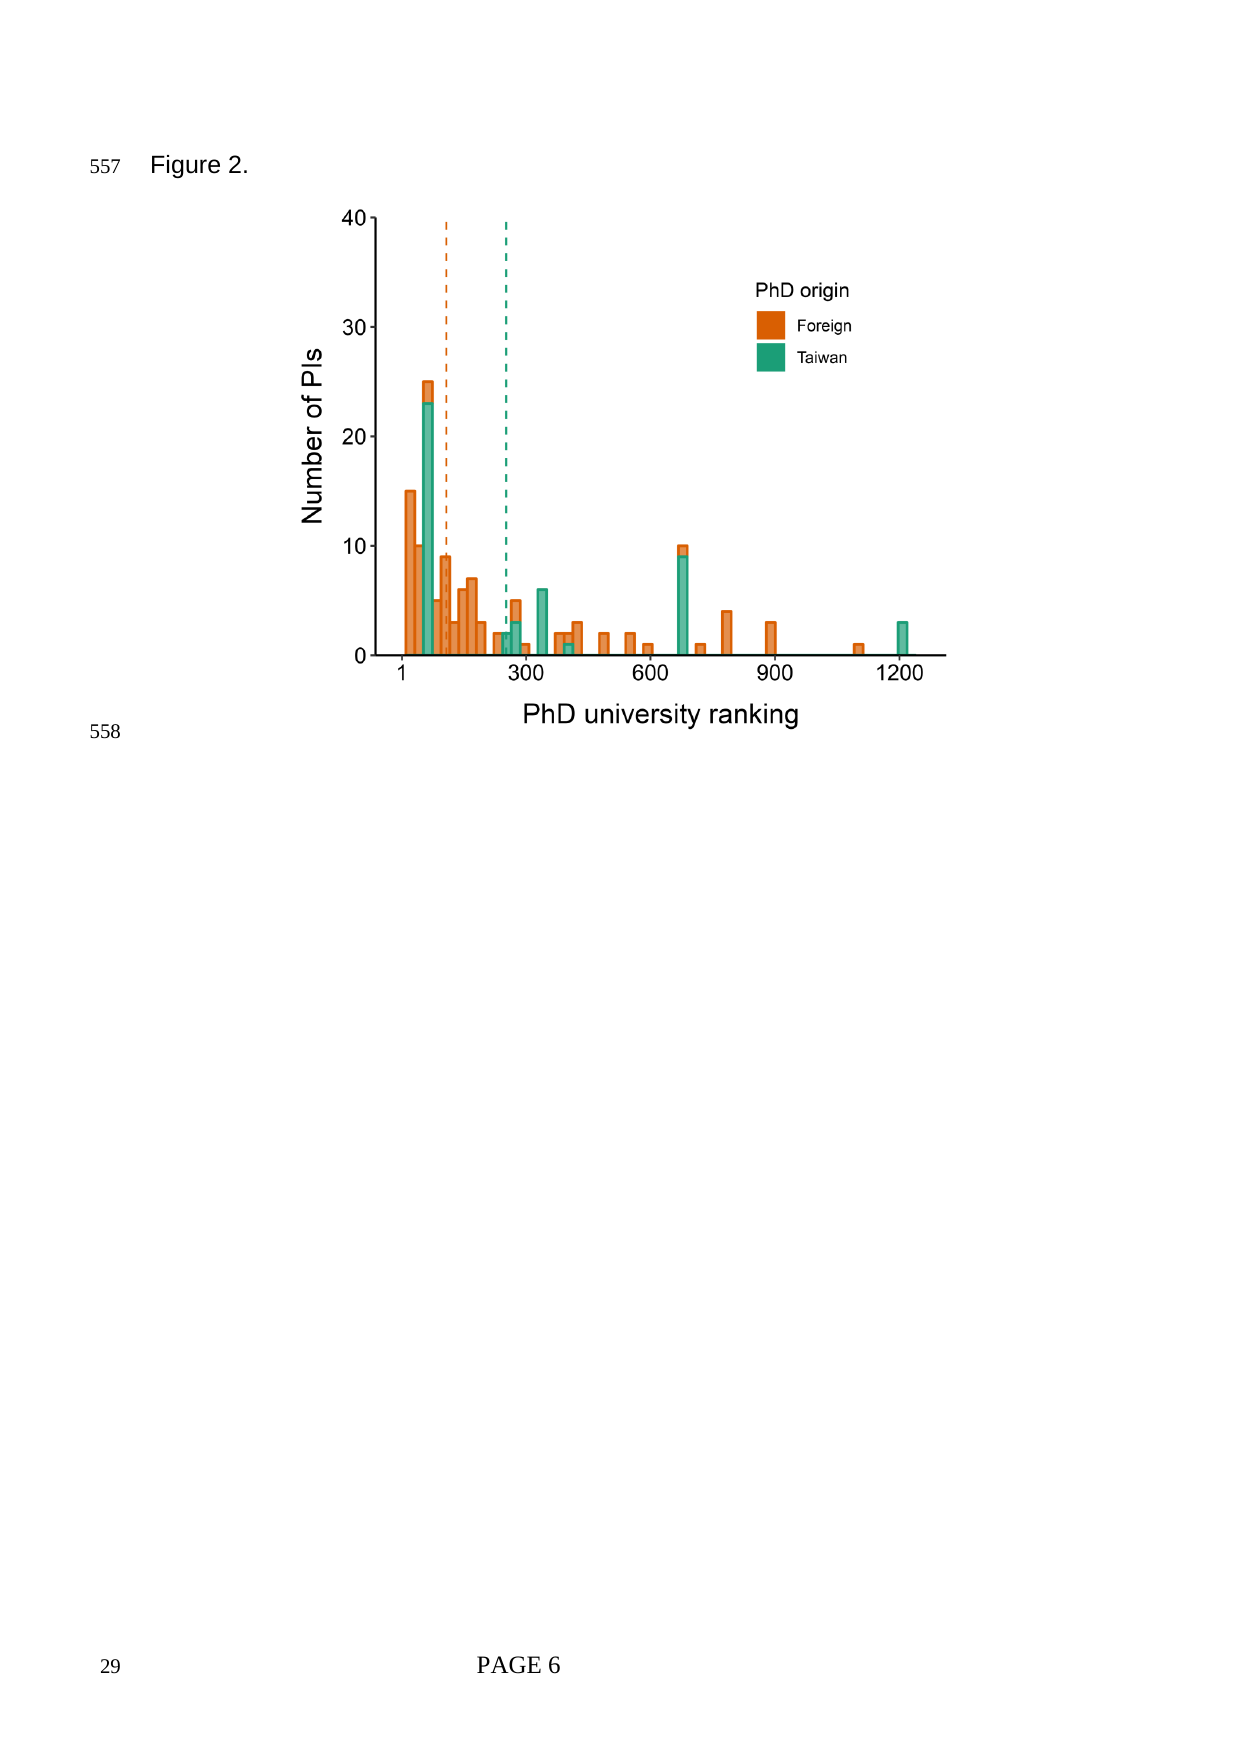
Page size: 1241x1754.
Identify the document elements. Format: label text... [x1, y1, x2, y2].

text Figure 2. [150, 150, 1090, 179]
picture [291, 207, 956, 739]
